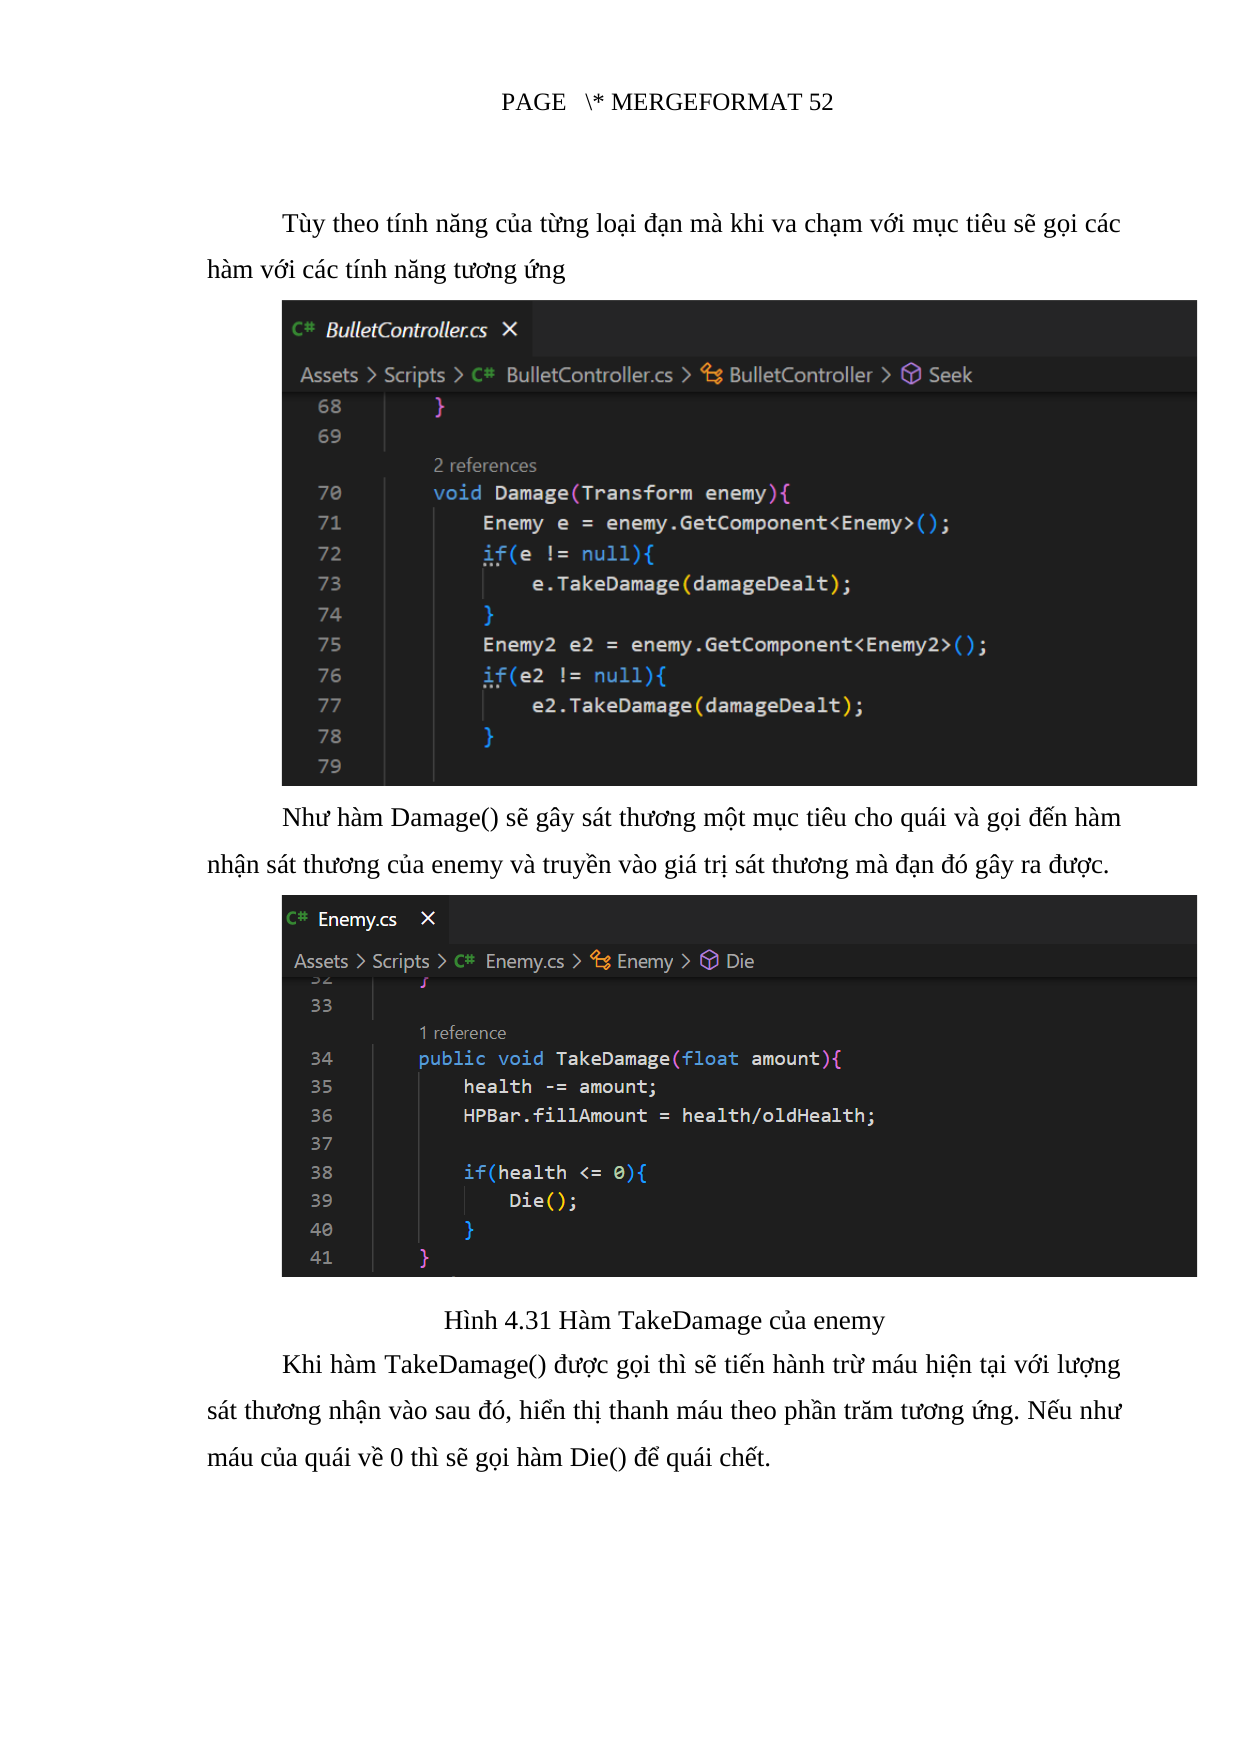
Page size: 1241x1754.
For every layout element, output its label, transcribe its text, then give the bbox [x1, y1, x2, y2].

picture [281, 300, 1198, 786]
text Như hàm Damage() sẽ gây sát thương một mục tiêu cho quái và gọi đến hàm nhận sát thương của enemy và truyền vào giá trị sát thương mà đạn đó gây ra được. [207, 802, 1122, 879]
picture [281, 895, 1198, 1277]
text Tùy theo tính năng của từng loại đạn mà khi va chạm với mục tiêu sẽ gọi các hàm với các tính năng tương ứng [207, 207, 1122, 284]
text Khi hàm TakeDamage() được gọi thì sẽ tiến hành trừ máu hiện tại với lượng sát thương nhận vào sau đó, hiển thị thanh máu theo phần trăm tương ứng. Nếu như máu của quái về 0 thì sẽ gọi hàm Die() để quái chết. [207, 1348, 1122, 1472]
